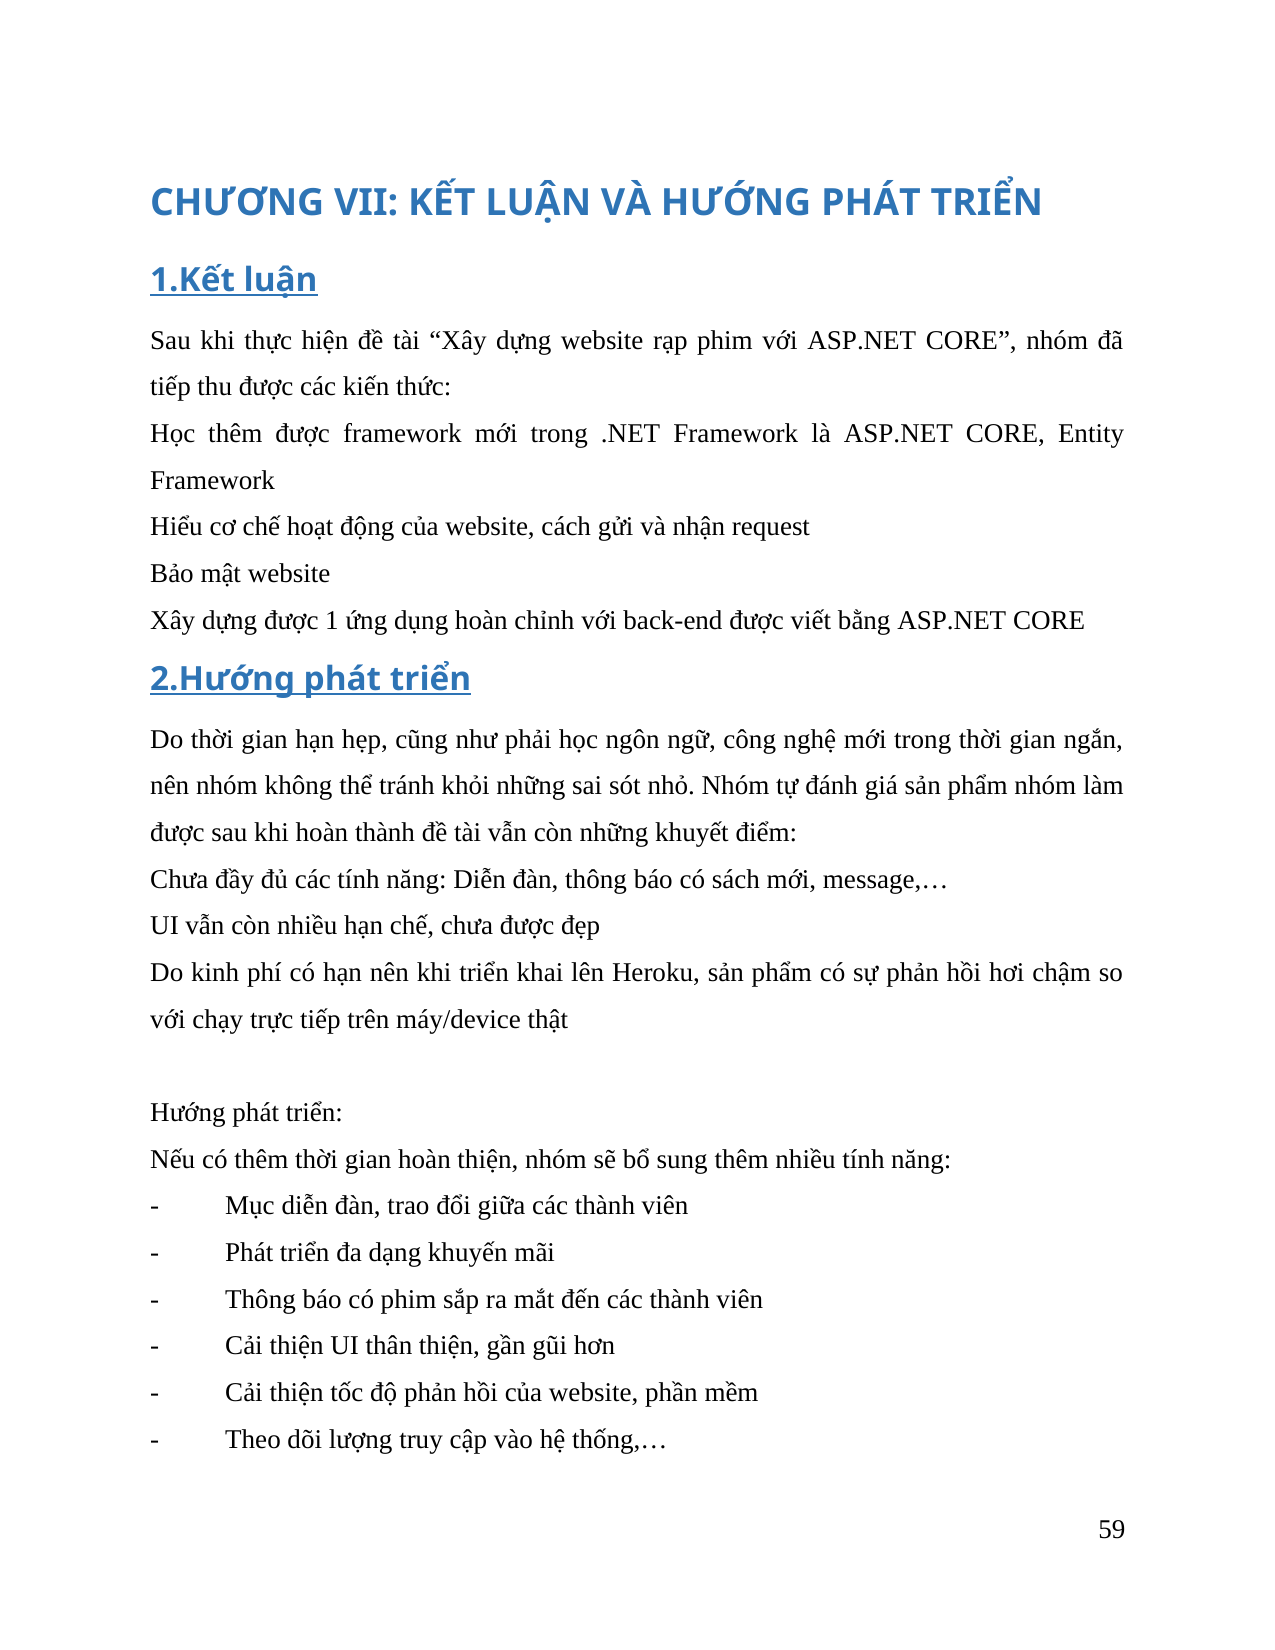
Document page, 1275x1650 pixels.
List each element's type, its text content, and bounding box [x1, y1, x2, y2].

text Bảo mật website [150, 557, 1125, 588]
subtitle CHƯƠNG VII: KẾT LUẬN VÀ HƯỚNG PHÁT TRIỂN [150, 175, 1125, 226]
text - Mục diễn đàn, trao đổi giữa các thành viên [150, 1189, 1125, 1221]
text - Cải thiện tốc độ phản hồi của website, phần mềm [150, 1376, 1125, 1407]
text Do thời gian hạn hẹp, cũng như phải học ngôn ngữ, công nghệ mới trong thời gian ngắn, nên nhóm không thể tránh khỏi những sai sót nhỏ. Nhóm tự đánh giá sản phẩm nhóm làm được sau khi hoàn thành đề tài vẫn còn những khuyết điểm: [150, 723, 1125, 847]
subtitle 1.Kết luận [150, 256, 1125, 301]
text - Cải thiện UI thân thiện, gần gũi hơn [150, 1329, 1125, 1361]
text - Phát triển đa dạng khuyến mãi [150, 1236, 1125, 1267]
text Nếu có thêm thời gian hoàn thiện, nhóm sẽ bổ sung thêm nhiều tính năng: [150, 1143, 1125, 1174]
text Sau khi thực hiện đề tài “Xây dựng website rạp phim với ASP.NET CORE”, nhóm đã tiếp thu được các kiến thức: [150, 324, 1125, 402]
text UI vẫn còn nhiều hạn chế, chưa được đẹp [150, 909, 1125, 941]
subtitle 2.Hướng phát triển [150, 655, 1125, 700]
text Học thêm được framework mới trong .NET Framework là ASP.NET CORE, Entity Framework [150, 417, 1125, 495]
text Chưa đầy đủ các tính năng: Diễn đàn, thông báo có sách mới, message,… [150, 863, 1125, 894]
text - Thông báo có phim sắp ra mắt đến các thành viên [150, 1283, 1125, 1314]
text Hướng phát triển: [150, 1096, 1125, 1127]
text Xây dựng được 1 ứng dụng hoàn chỉnh với back-end được viết bằng ASP.NET CORE [150, 604, 1125, 635]
text - Theo dõi lượng truy cập vào hệ thống,… [150, 1423, 1125, 1454]
text Do kinh phí có hạn nên khi triển khai lên Heroku, sản phẩm có sự phản hồi hơi chậm so với chạy trực tiếp trên máy/device thật [150, 956, 1125, 1034]
text Hiểu cơ chế hoạt động của website, cách gửi và nhận request [150, 511, 1125, 542]
